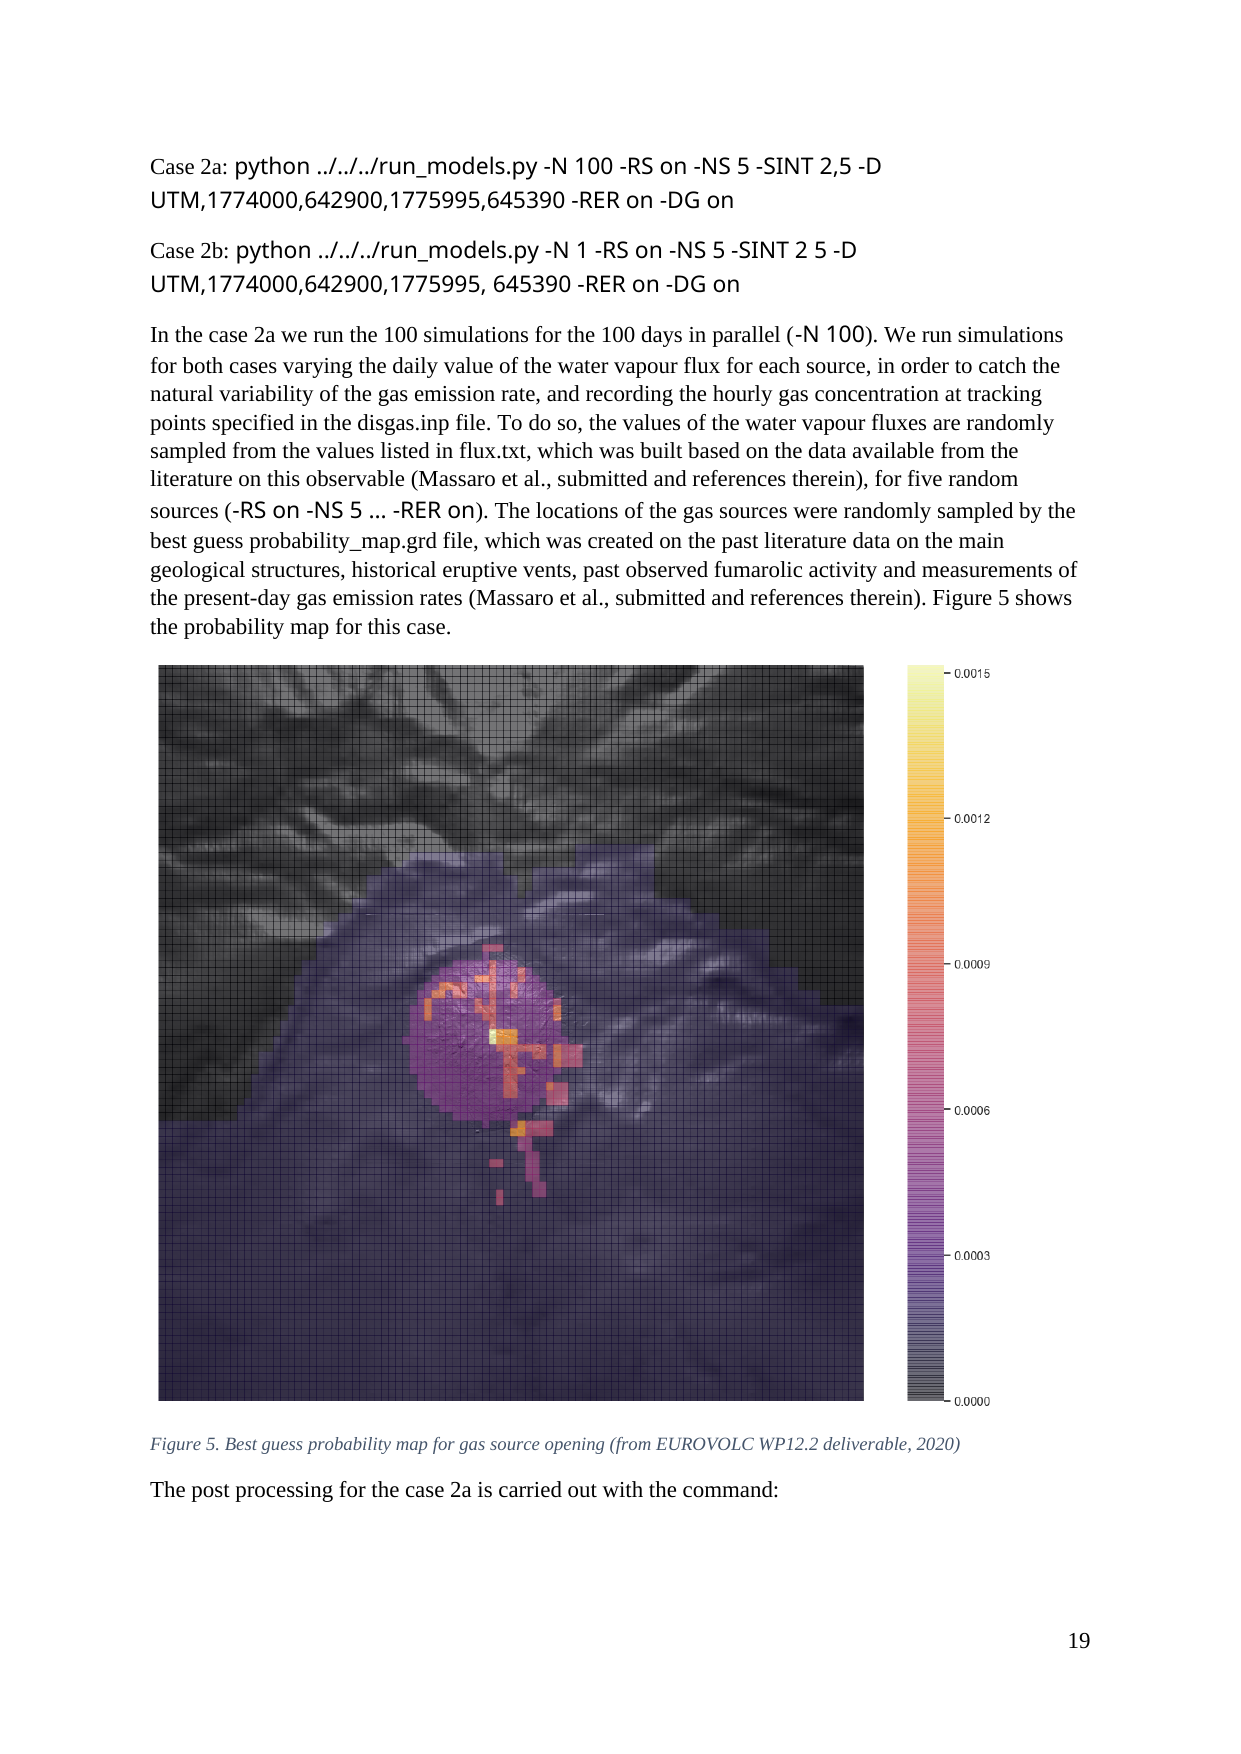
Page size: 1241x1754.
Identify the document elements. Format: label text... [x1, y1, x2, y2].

text Figure 5. Best guess probability map for gas source opening (from EUROVOLC WP12.2 deliverable, 2020) [150, 1433, 1090, 1455]
text In the case 2a we run the 100 simulations for the 100 days in parallel (-N 100). We run simulations for both cases varying the daily value of the water vapour flux for each source, in order to catch the natural variability of the gas emission rate, and recording the hourly gas concentration at tracking points specified in the disgas.inp file. To do so, the values of the water vapour fluxes are randomly sampled from the values listed in flux.txt, which was built based on the data available from the literature on this observable (Massaro et al., submitted and references therein), for five random sources (-RS on -NS 5 … -RER on). The locations of the gas sources were randomly sampled by the best guess probability_map.grd file, which was created on the past literature data on the main geological structures, historical eruptive vents, past observed fumarolic activity and measurements of the present-day gas emission rates (Massaro et al., submitted and references therein). Figure 5 shows the probability map for this case. [150, 318, 1090, 639]
text Case 2a: python ../../../run_models.py -N 100 -RS on -NS 5 -SINT 2,5 -D UTM,1774000,642900,1775995,645390 -RER on -DG on [150, 150, 1090, 215]
picture [150, 658, 998, 1415]
text Case 2b: python ../../../run_models.py -N 1 -RS on -NS 5 -SINT 2 5 -D UTM,1774000,642900,1775995, 645390 -RER on -DG on [150, 234, 1090, 299]
text The post processing for the case 2a is carried out with the command: [150, 1476, 1090, 1502]
